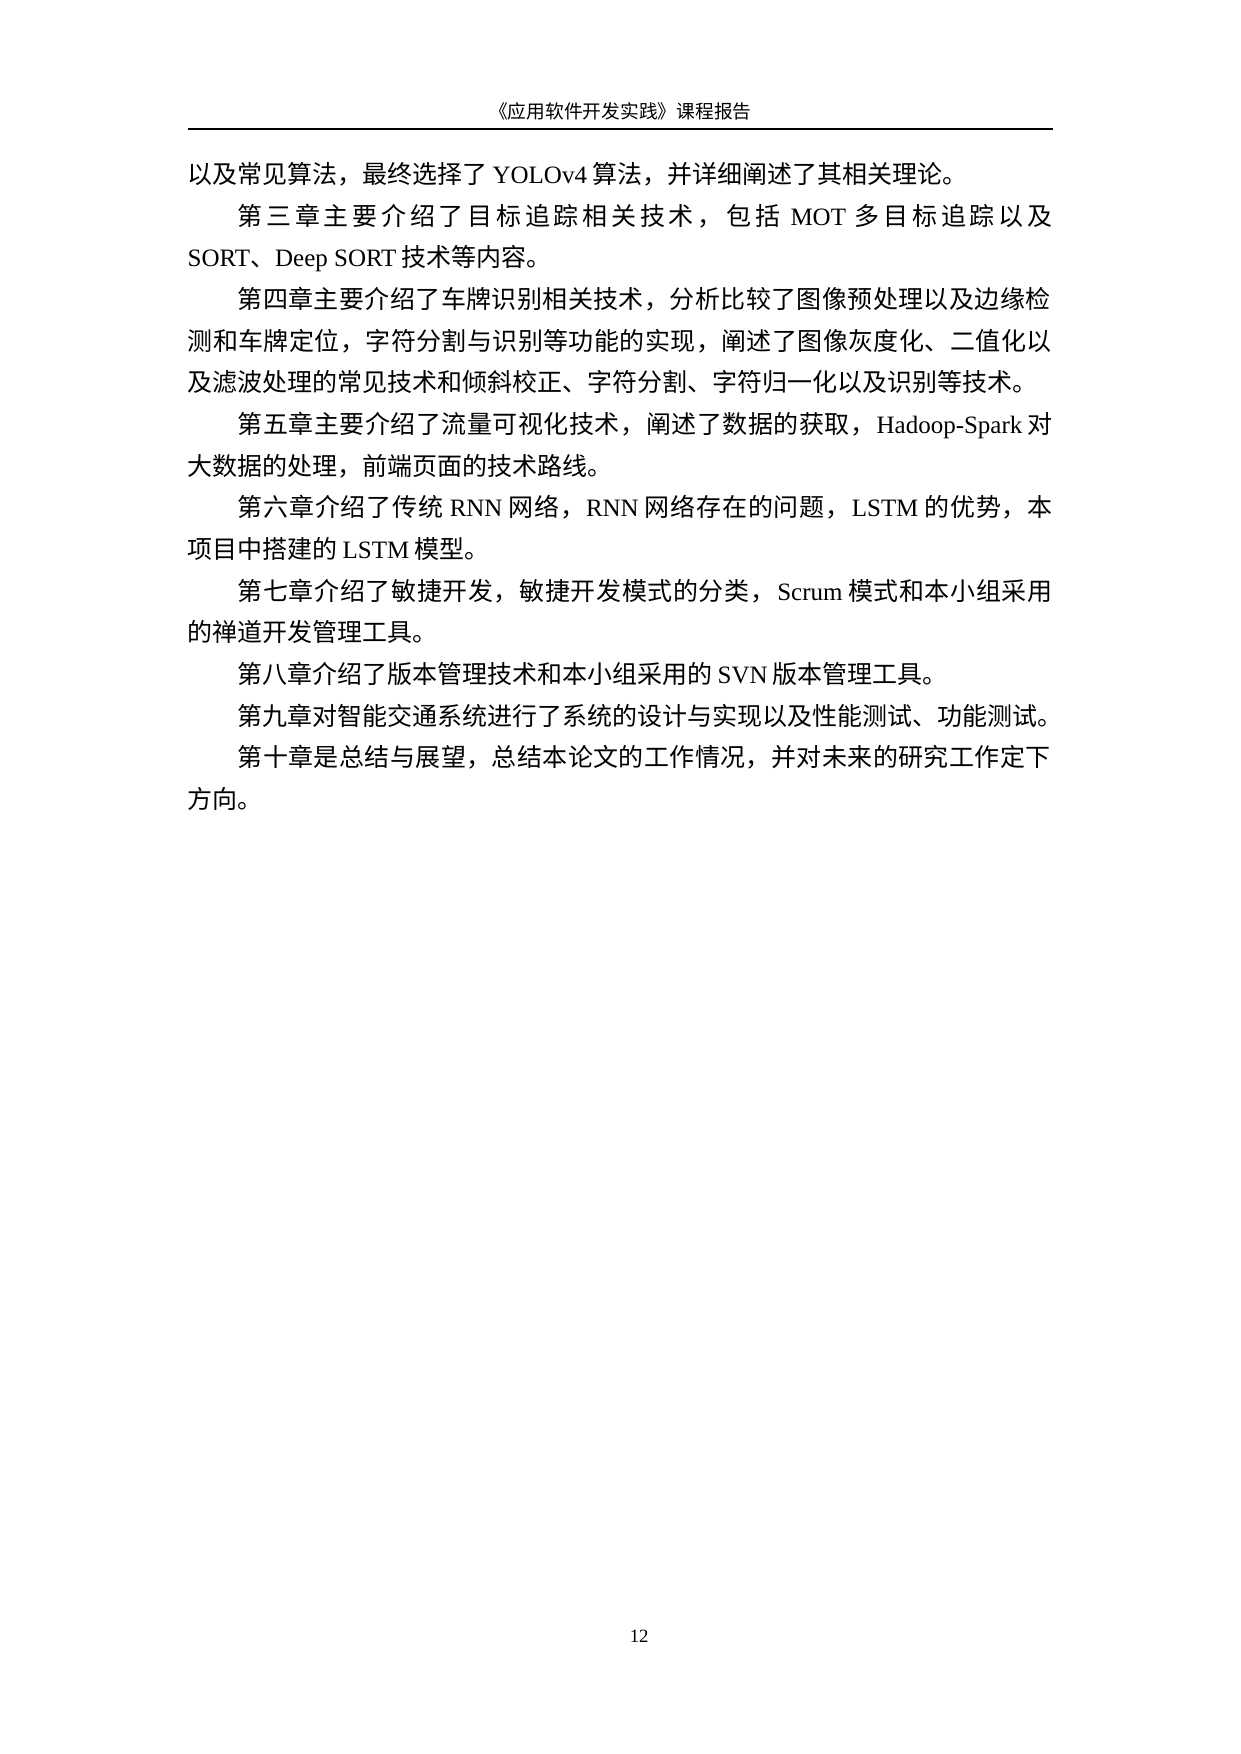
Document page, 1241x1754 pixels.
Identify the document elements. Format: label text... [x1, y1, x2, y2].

text 第八章介绍了版本管理技术和本小组采用的SVN版本管理工具。 [187, 650, 1053, 692]
text 第七章介绍了敏捷开发，敏捷开发模式的分类，Scrum模式和本小组采用的禅道开发管理工具。 [187, 567, 1053, 650]
text 第十章是总结与展望，总结本论文的工作情况，并对未来的研究工作定下方向。 [187, 733, 1053, 817]
text 第六章介绍了传统RNN网络，RNN网络存在的问题，LSTM的优势，本项目中搭建的LSTM模型。 [187, 483, 1053, 567]
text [187, 150, 1053, 192]
text 第九章对智能交通系统进行了系统的设计与实现以及性能测试、功能测试。 [187, 692, 1053, 733]
text 第五章主要介绍了流量可视化技术，阐述了数据的获取，Hadoop-Spark对大数据的处理，前端页面的技术路线。 [187, 400, 1053, 483]
text 第四章主要介绍了车牌识别相关技术，分析比较了图像预处理以及边缘检测和车牌定位，字符分割与识别等功能的实现，阐述了图像灰度化、二值化以及滤波处理的常见技术和倾斜校正、字符分割、字符归一化以及识别等技术。 [187, 275, 1053, 400]
text 第三章主要介绍了目标追踪相关技术，包括MOT多目标追踪以及SORT、Deep SORT技术等内容。 [187, 192, 1053, 275]
